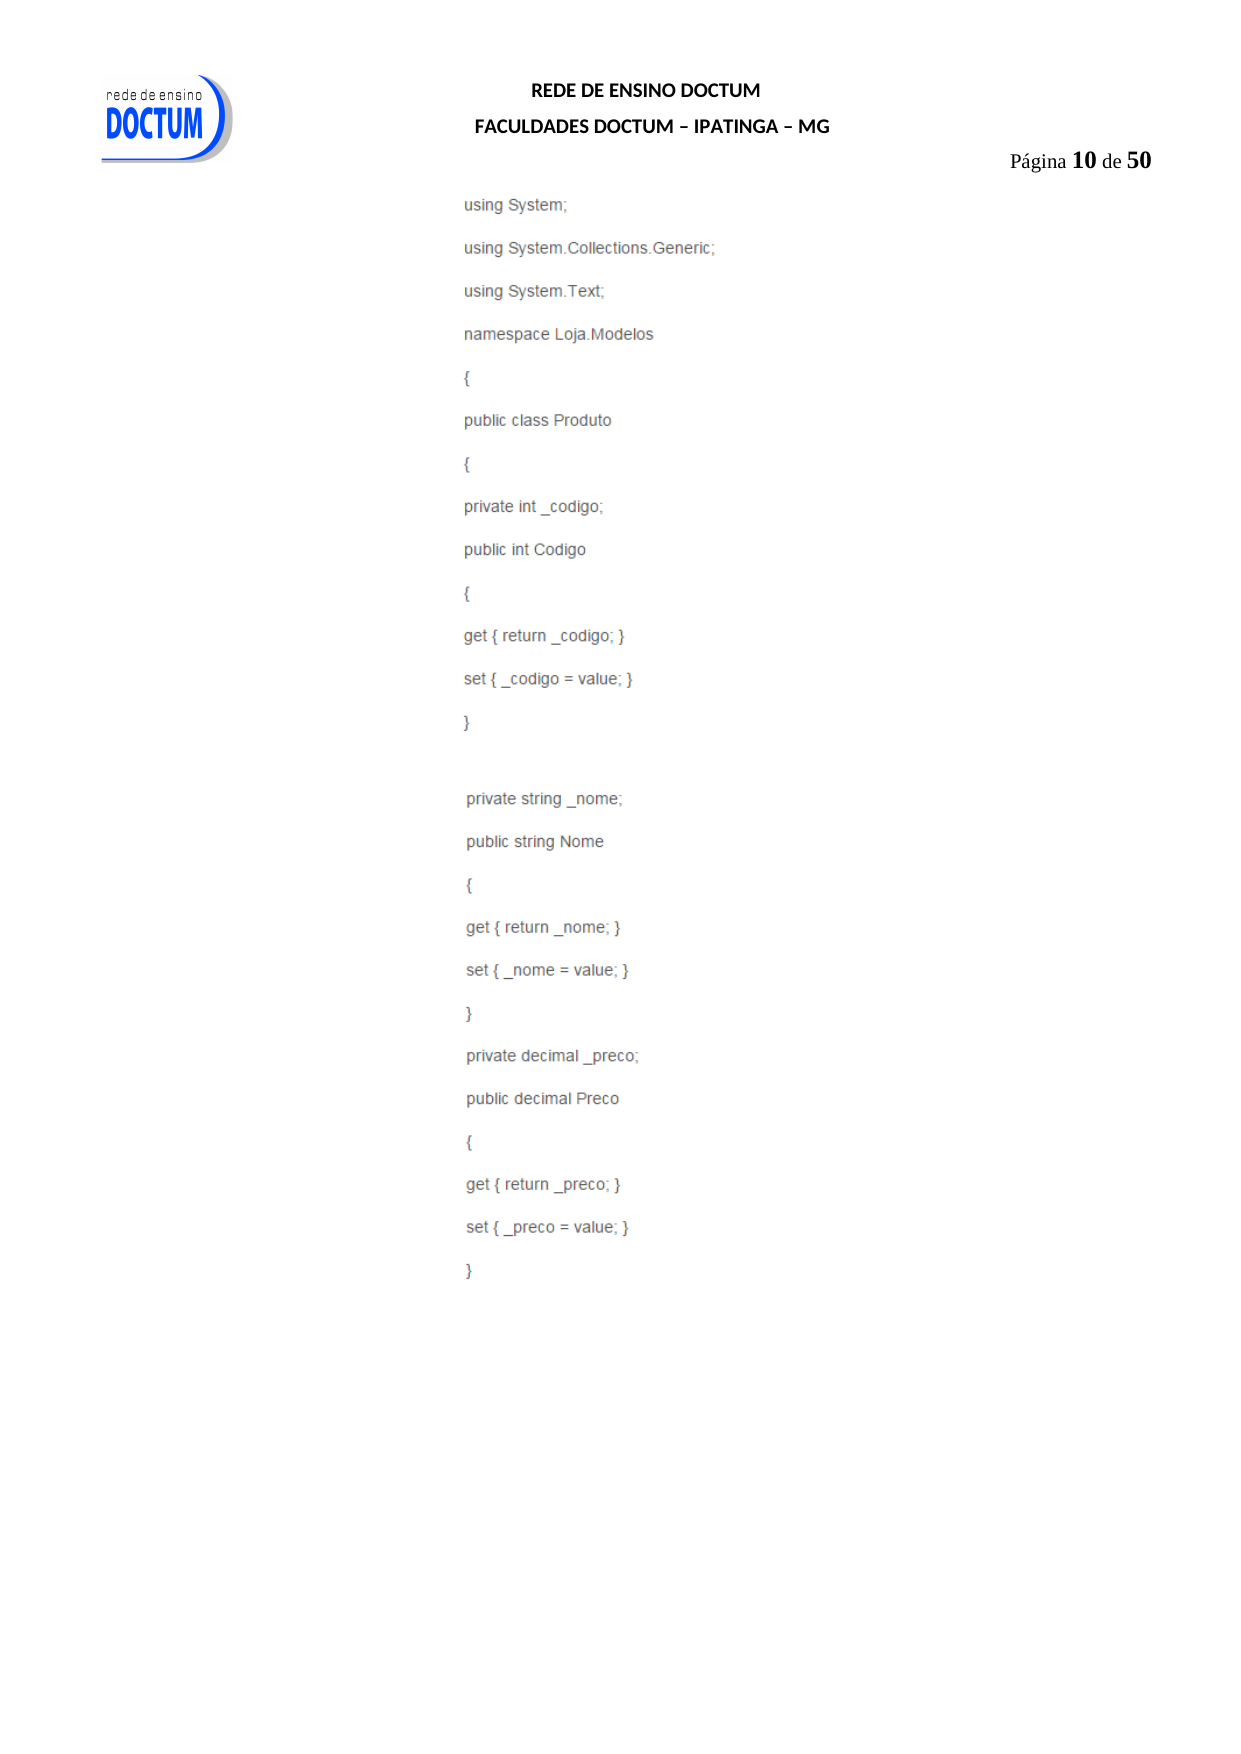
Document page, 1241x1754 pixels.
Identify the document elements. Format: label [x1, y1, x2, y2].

picture [101, 75, 233, 163]
picture [457, 192, 719, 738]
table_header [408, 193, 833, 787]
table_cell [408, 788, 833, 1336]
picture [457, 787, 658, 1286]
